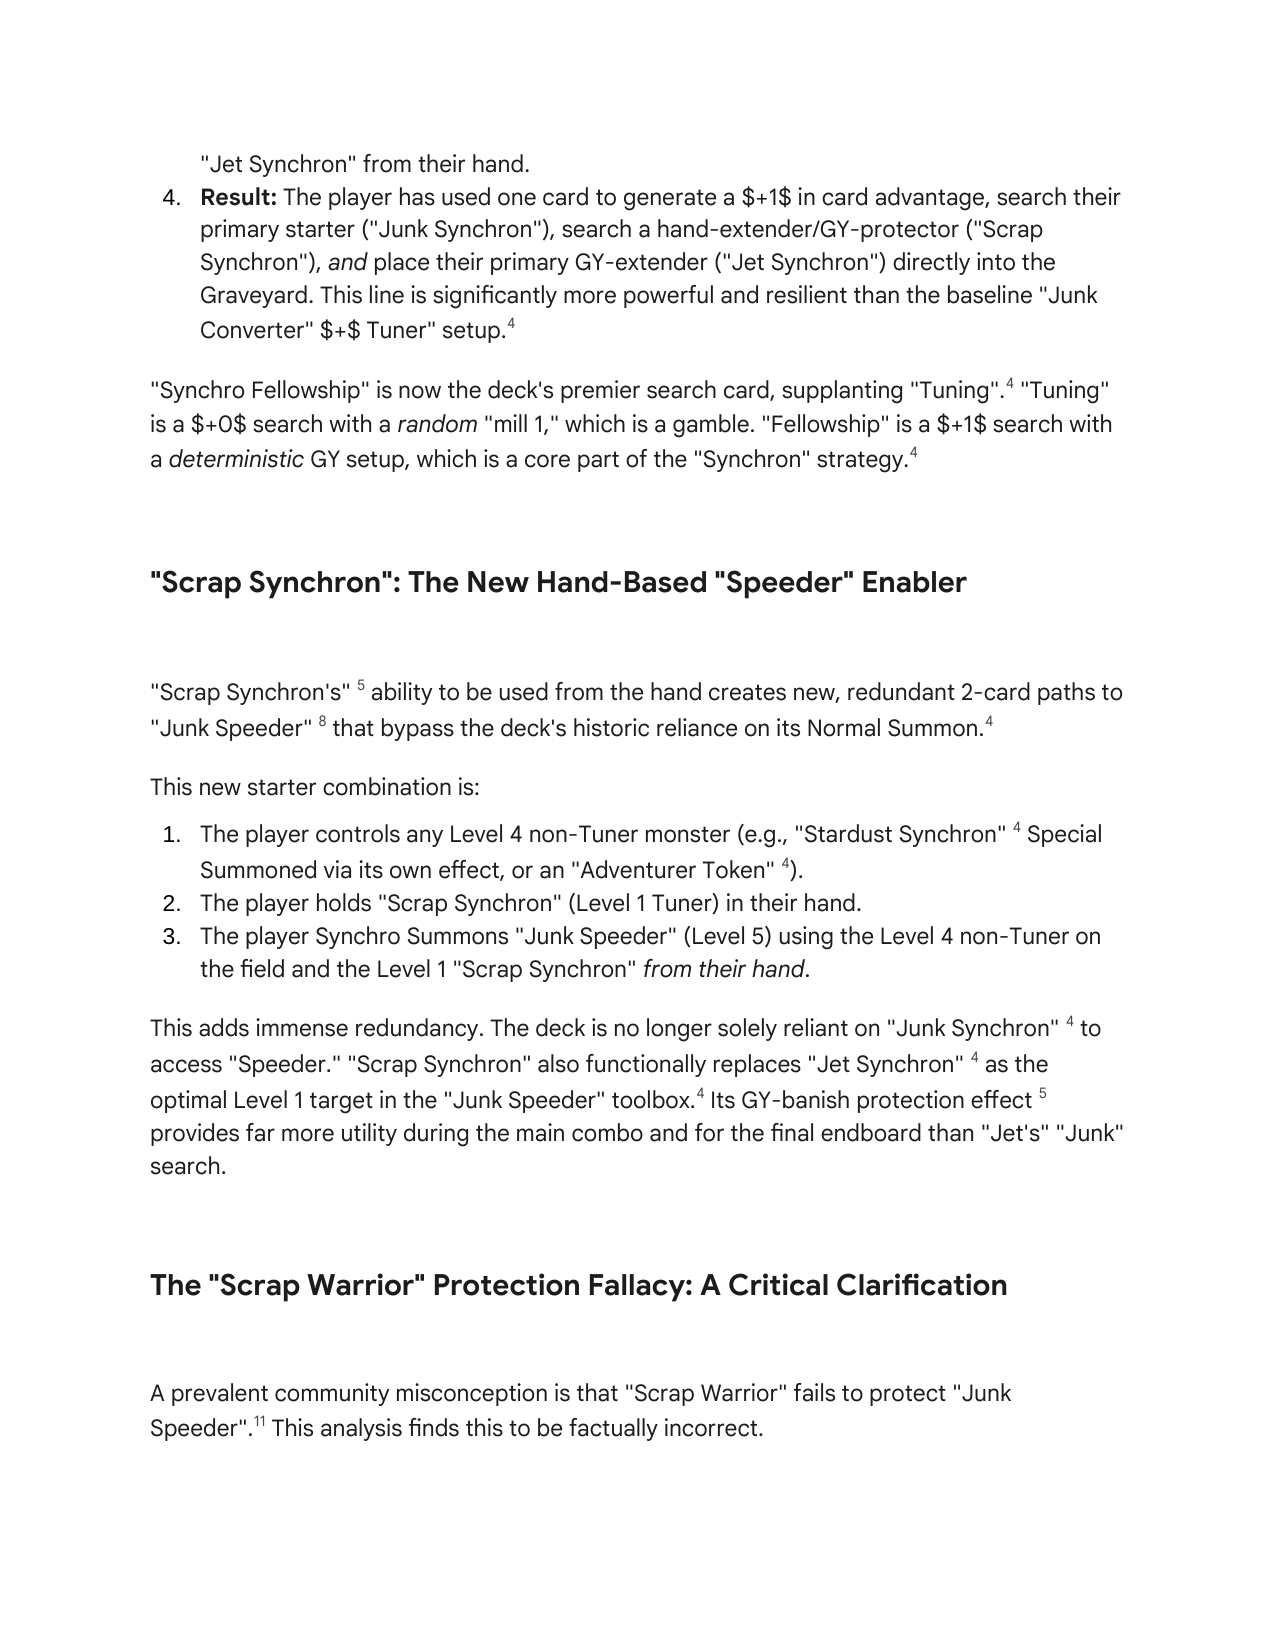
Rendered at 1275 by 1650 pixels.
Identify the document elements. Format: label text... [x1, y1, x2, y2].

text This new starter combination is: [150, 773, 1125, 802]
text A prevalent community misconception is that "Scrap Warrior" fails to protect "Junk Speeder".11 This analysis finds this to be factually incorrect. [150, 1379, 1125, 1444]
text "Synchro Fellowship" is now the deck's premier search card, supplanting "Tuning".4 "Tuning" is a $+0$ search with a random "mill 1," which is a gamble. "Fellowship" is a $+1$ search with a deterministic GY setup, which is a core part of the "Synchron" strategy.4 [150, 375, 1125, 474]
list The player Synchro Summons "Junk Speeder" (Level 5) using the Level 4 non-Tuner on the field and the Level 1 "Scrap Synchron" from their hand. [162, 922, 1125, 984]
list The player controls any Level 4 non-Tuner monster (e.g., "Stardust Synchron" 4 Special Summoned via its own effect, or an "Adventurer Token" 4). [162, 818, 1125, 885]
subtitle The "Scrap Warrior" Protection Fallacy: A Critical Clarification [150, 1268, 1125, 1304]
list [162, 150, 1125, 179]
subtitle "Scrap Synchron": The New Hand-Based "Speeder" Enabler [150, 564, 1125, 601]
list Result: The player has used one card to generate a $+1$ in card advantage, search their primary starter ("Junk Synchron"), search a hand-extender/GY-protector ("Scrap Synchron"), and place their primary GY-extender ("Jet Synchron") directly into the Graveyard. This line is significantly more powerful and resilient than the baseline "Junk Converter" $+$ Tuner" setup.4 [162, 183, 1125, 345]
text This adds immense redundancy. The deck is no longer solely reliant on "Junk Synchron" 4 to access "Speeder." "Scrap Synchron" also functionally replaces "Jet Synchron" 4 as the optimal Level 1 target in the "Junk Speeder" toolbox.4 Its GY-banish protection effect 5 provides far more utility during the main combo and for the final endboard than "Jet's" "Junk" search. [150, 1013, 1125, 1181]
text "Scrap Synchron's" 5 ability to be used from the hand creates new, redundant 2-card paths to "Junk Speeder" 8 that bypass the deck's historic reliance on its Normal Summon.4 [150, 676, 1125, 743]
list The player holds "Scrap Synchron" (Level 1 Tuner) in their hand. [162, 889, 1125, 918]
